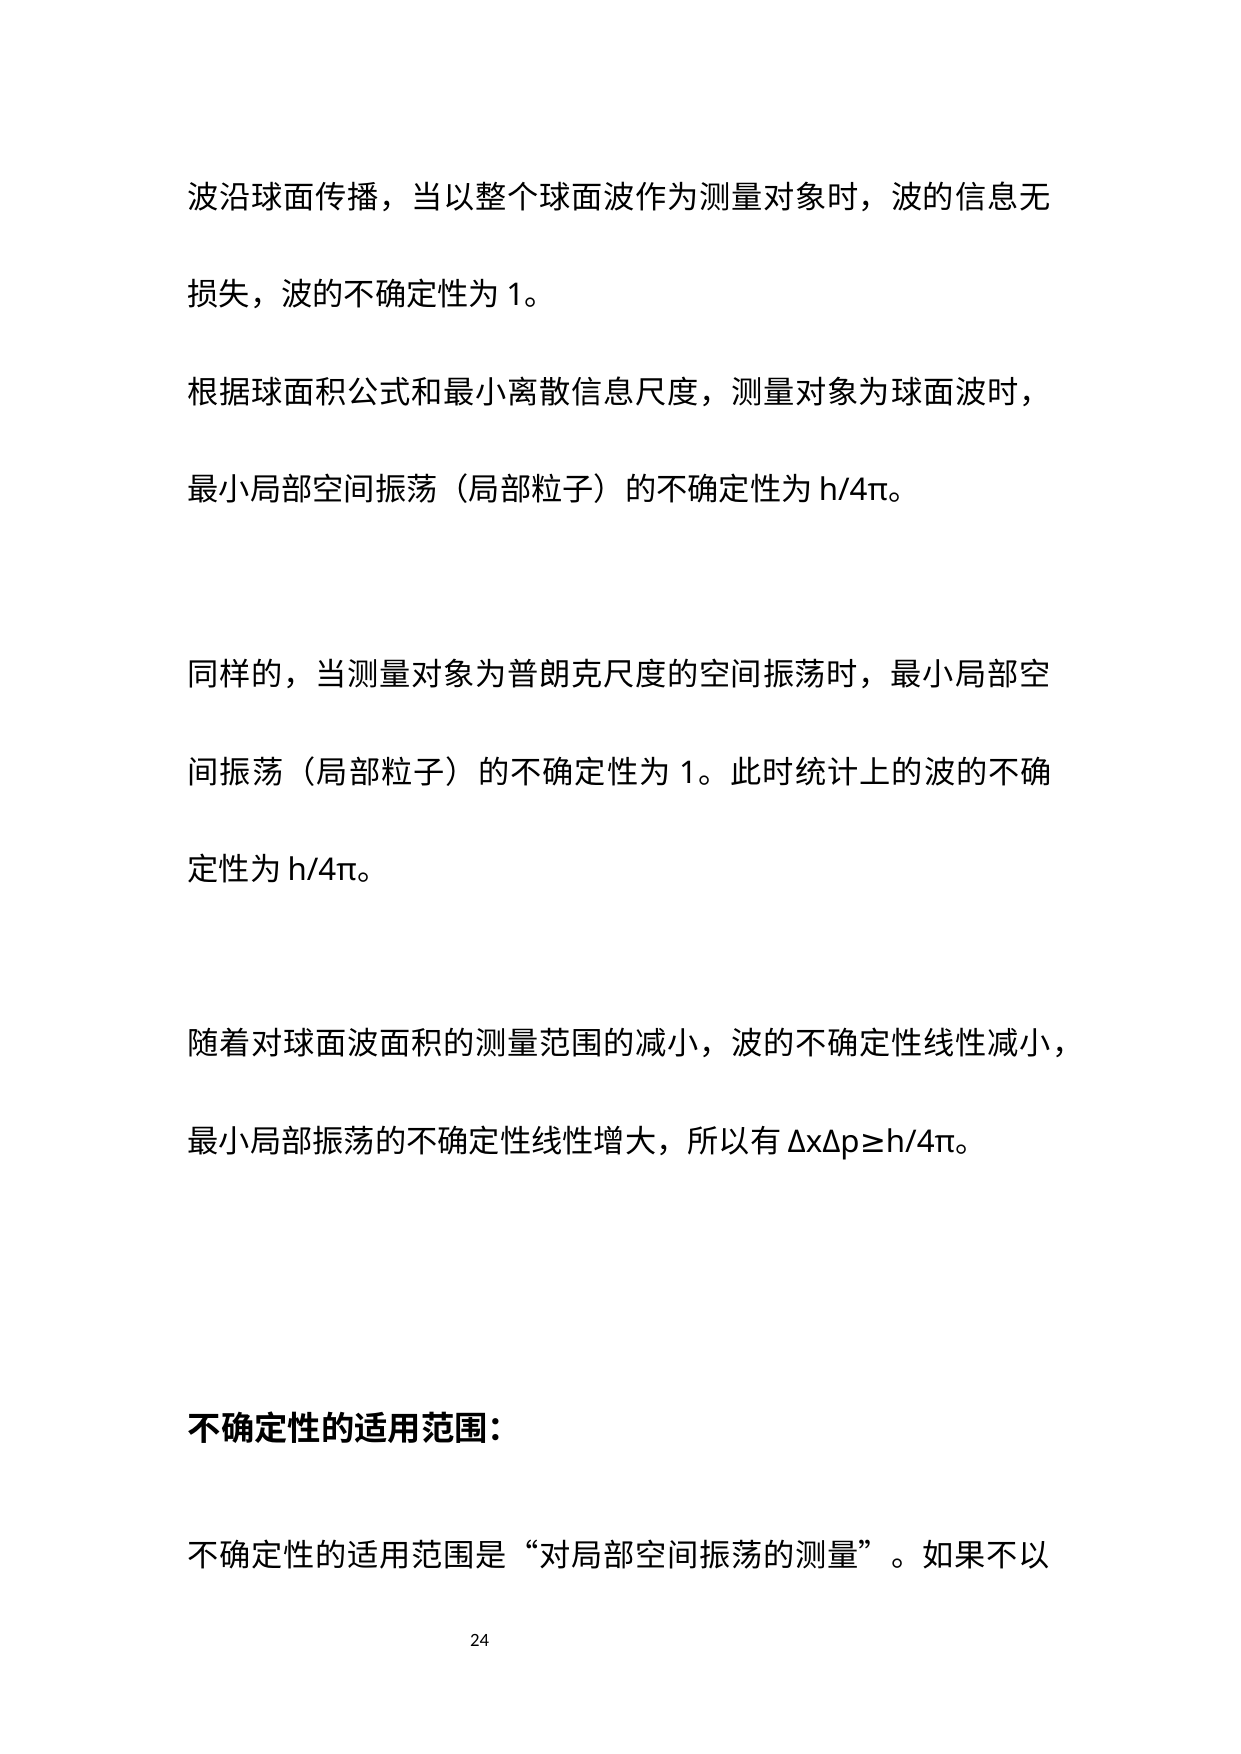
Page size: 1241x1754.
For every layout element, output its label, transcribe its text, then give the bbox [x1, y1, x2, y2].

list 随着对球面波面积的测量范围的减小，波的不确定性线性减小，最小局部振荡的不确定性线性增大，所以有ΔxΔp≥h/4π。 [187, 1009, 1053, 1171]
list 同样的，当测量对象为普朗克尺度的空间振荡时，最小局部空间振荡（局部粒子）的不确定性为1。此时统计上的波的不确定性为h/4π。 [187, 542, 1053, 900]
subtitle 不确定性的适用范围： [187, 1393, 1053, 1458]
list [187, 1520, 1053, 1585]
list 波沿球面传播，当以整个球面波作为测量对象时，波的信息无损失，波的不确定性为1。 根据球面积公式和最小离散信息尺度，测量对象为球面波时，最小局部空间振荡（局部粒子）的不确定性为h/4π。 [187, 162, 1053, 519]
